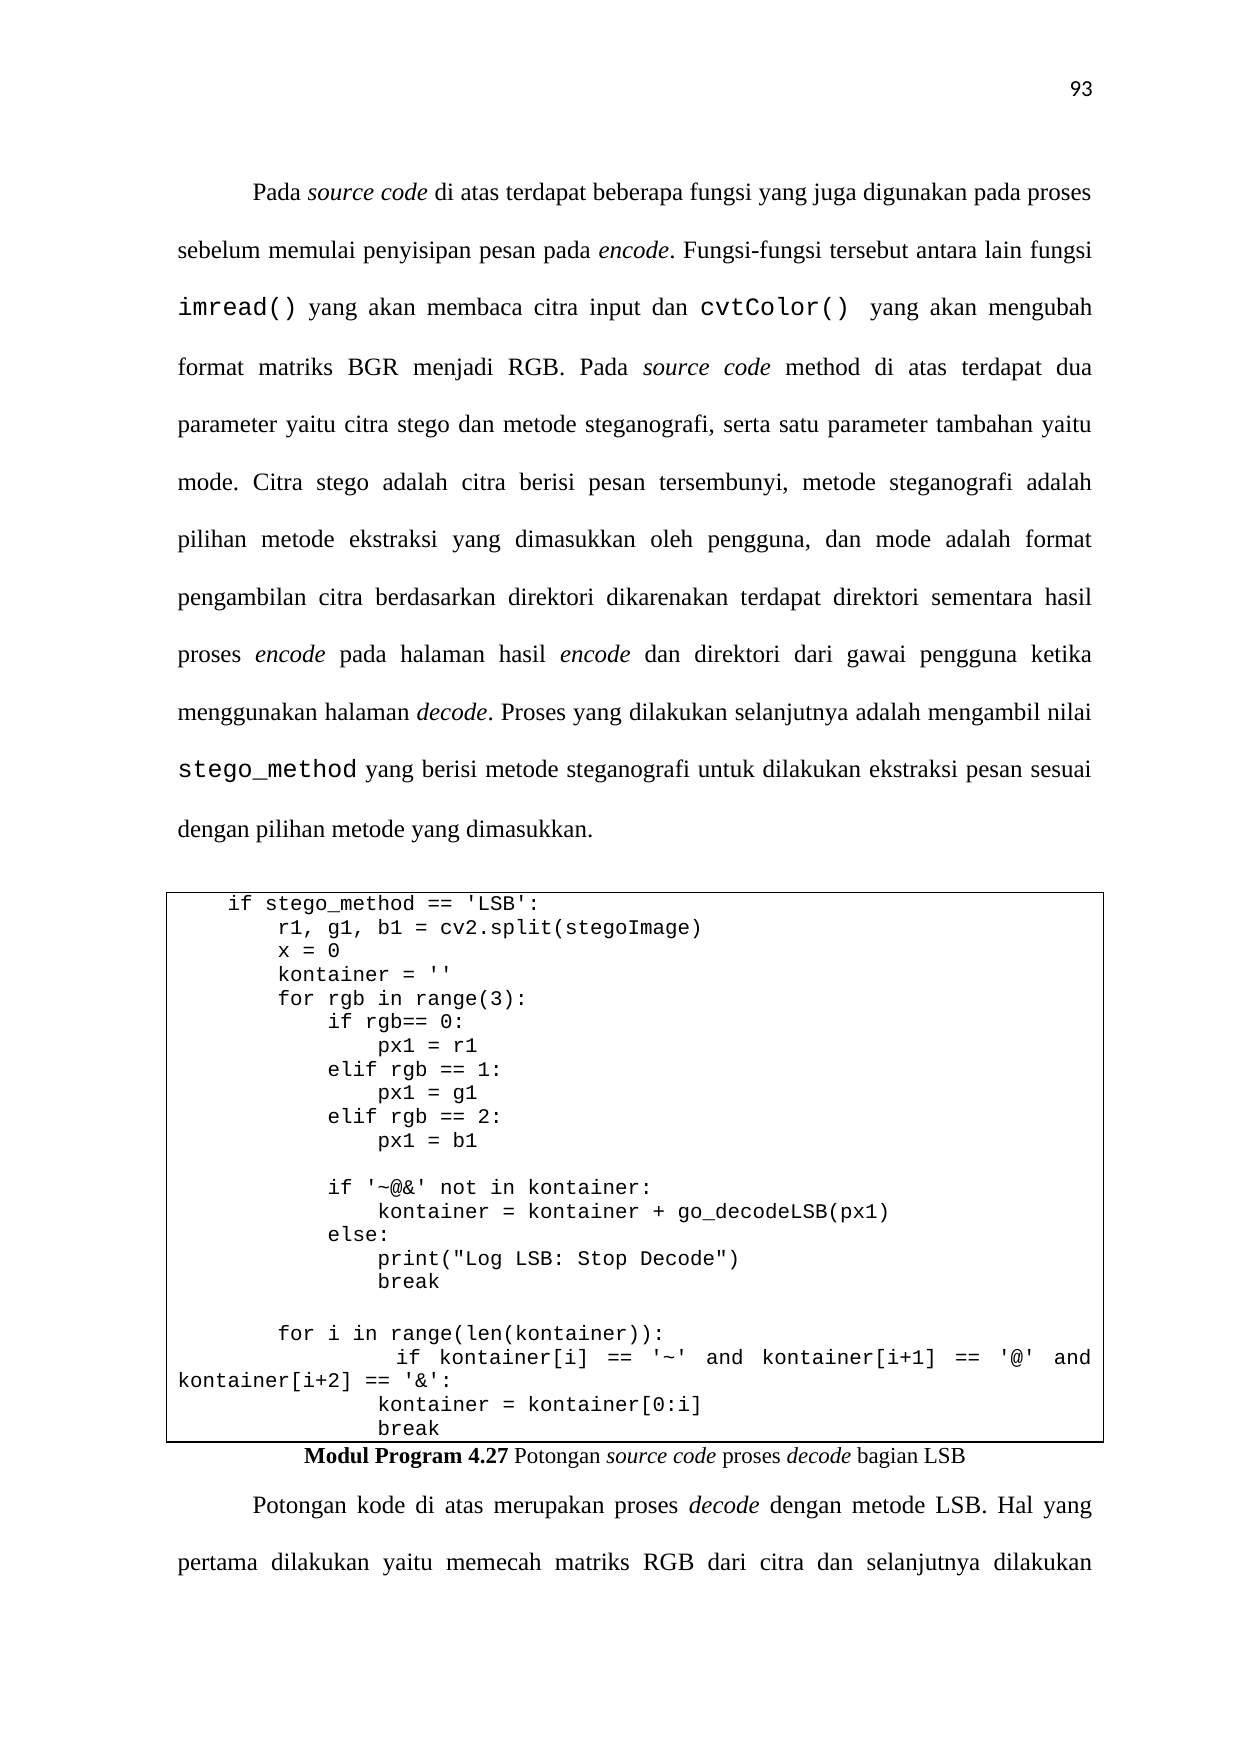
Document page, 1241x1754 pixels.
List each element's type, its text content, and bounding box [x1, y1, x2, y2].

table_header if stego_method == 'LSB': r1, g1, b1 = cv2.split(stegoImage) x = 0 kontainer = '' for rgb in range(3): if rgb== 0: px1 = r1 elif rgb == 1: px1 = g1 elif rgb == 2: px1 = b1 if '~@&' not in kontainer: kontainer = kontainer + go_decodeLSB(px1) else: print("Log LSB: Stop Decode") break for i in range(len(kontainer)): if kontainer[i] == '~' and kontainer[i+1] == '@' and kontainer[i+2] == '&': kontainer = kontainer[0:i] break [167, 893, 1103, 1441]
text Modul Program 4.27 Potongan source code proses decode bagian LSB [177, 1443, 1092, 1469]
text Pada source code di atas terdapat beberapa fungsi yang juga digunakan pada proses sebelum memulai penyisipan pesan pada encode. Fungsi-fungsi tersebut antara lain fungsi imread() yang akan membaca citra input dan cvtColor() yang akan mengubah format matriks BGR menjadi RGB. Pada source code method di atas terdapat dua parameter yaitu citra stego dan metode steganografi, serta satu parameter tambahan yaitu mode. Citra stego adalah citra berisi pesan tersembunyi, metode steganografi adalah pilihan metode ekstraksi yang dimasukkan oleh pengguna, dan mode adalah format pengambilan citra berdasarkan direktori dikarenakan terdapat direktori sementara hasil proses encode pada halaman hasil encode dan direktori dari gawai pengguna ketika menggunakan halaman decode. Proses yang dilakukan selanjutnya adalah mengambil nilai stego_method yang berisi metode steganografi untuk dilakukan ekstraksi pesan sesuai dengan pilihan metode yang dimasukkan. [177, 177, 1092, 843]
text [177, 1490, 1092, 1576]
